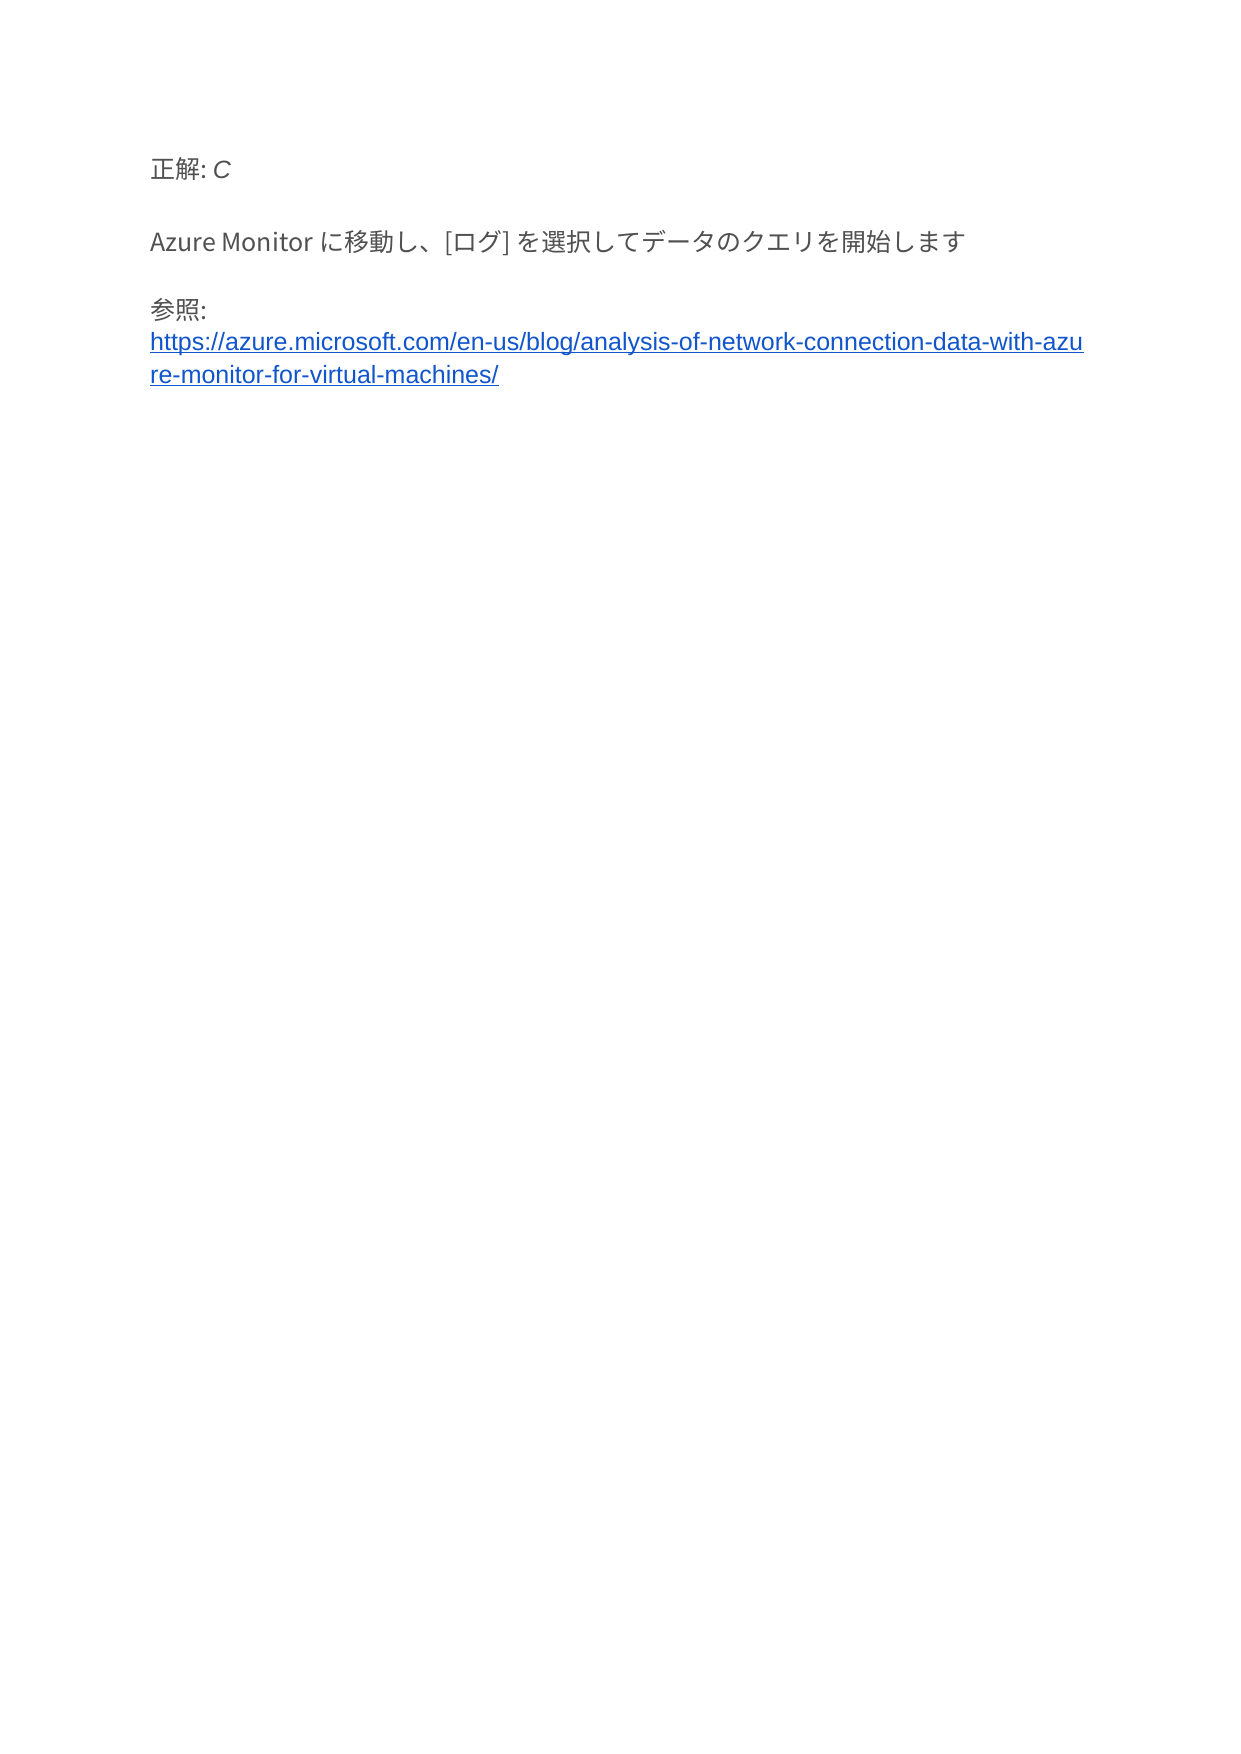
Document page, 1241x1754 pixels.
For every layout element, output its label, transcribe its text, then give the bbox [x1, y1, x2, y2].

text Azure Monitor に移動し、[ログ] を選択してデータのクエリを開始します [150, 223, 1090, 259]
text 参照: [150, 290, 1090, 327]
text 正解: C [150, 150, 1090, 186]
text https://azure.microsoft.com/en-us/blog/analysis-of-network-connection-data-with-azure-monitor-for-virtual-machines/ [150, 327, 1090, 388]
